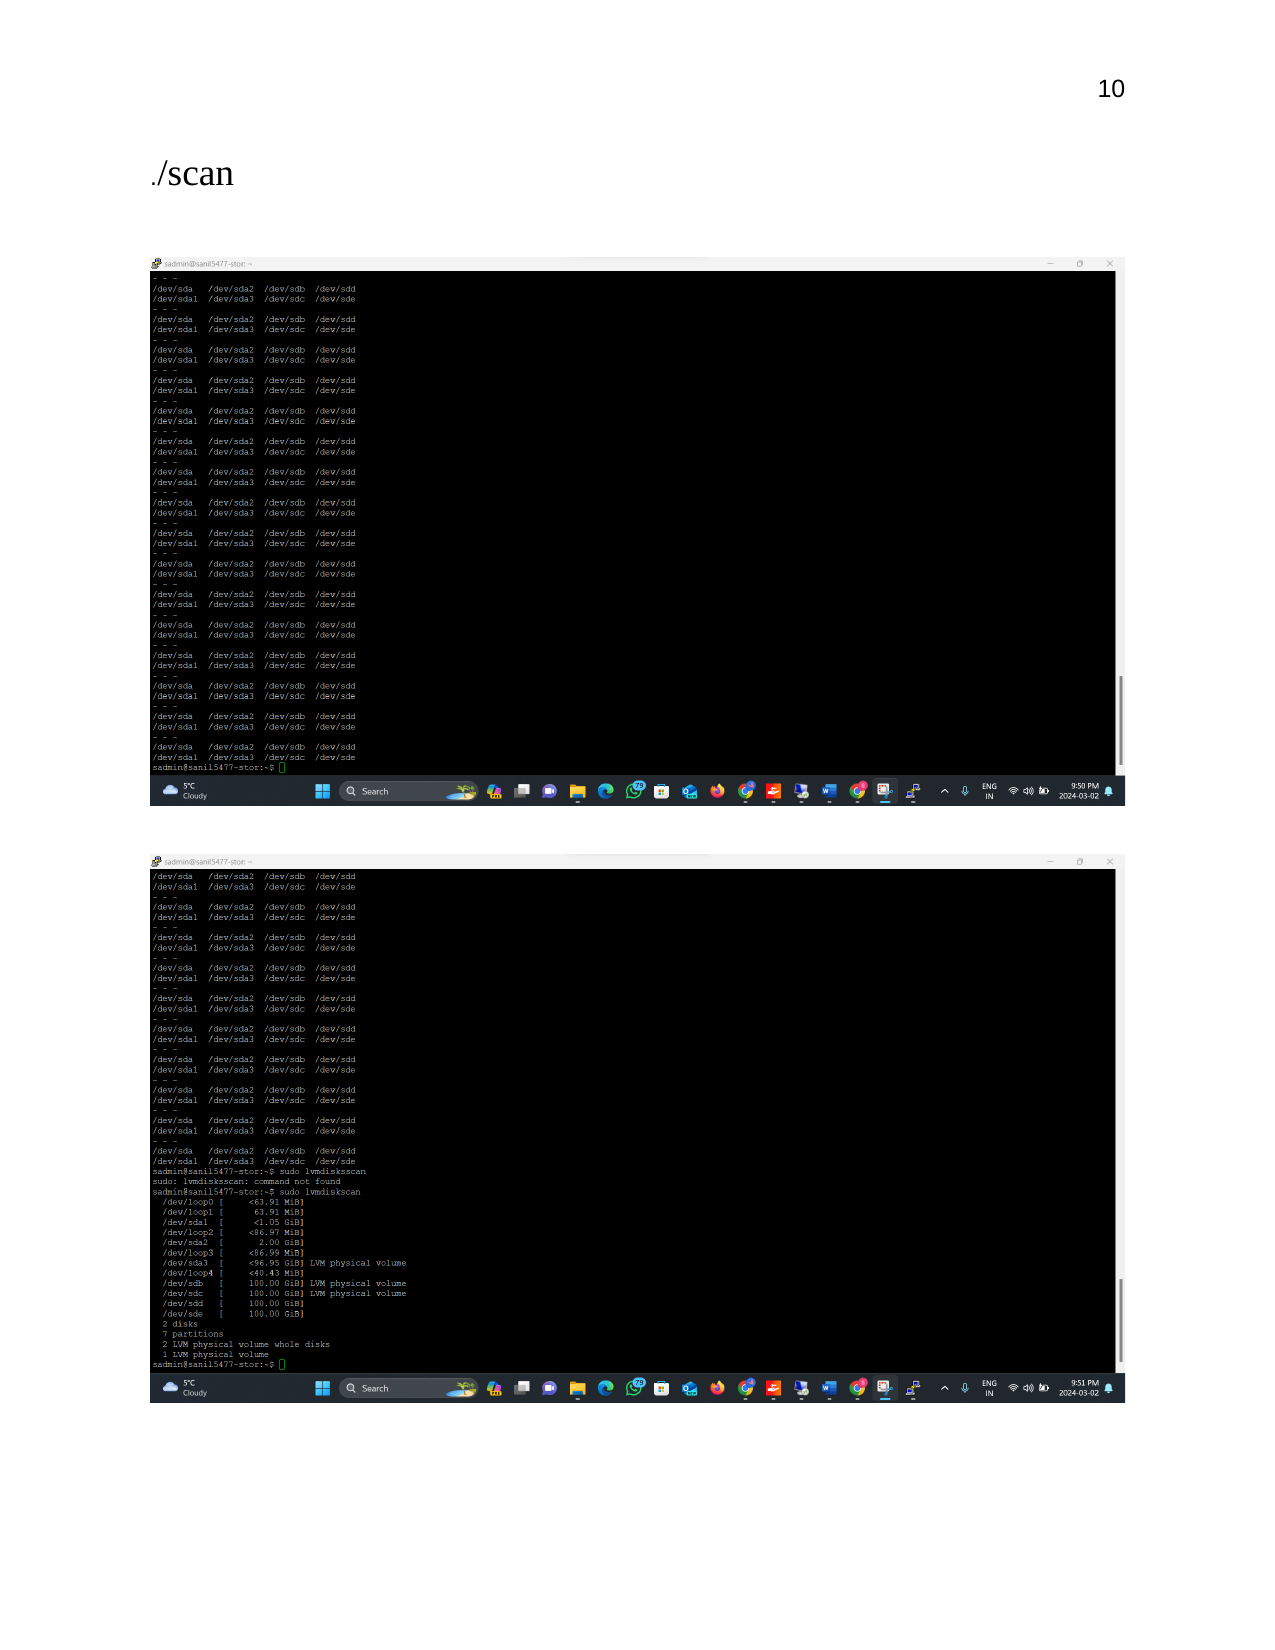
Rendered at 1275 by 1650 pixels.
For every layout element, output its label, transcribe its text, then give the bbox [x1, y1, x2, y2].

picture [150, 257, 1125, 806]
picture [150, 854, 1125, 1403]
text ./scan [150, 150, 1125, 193]
